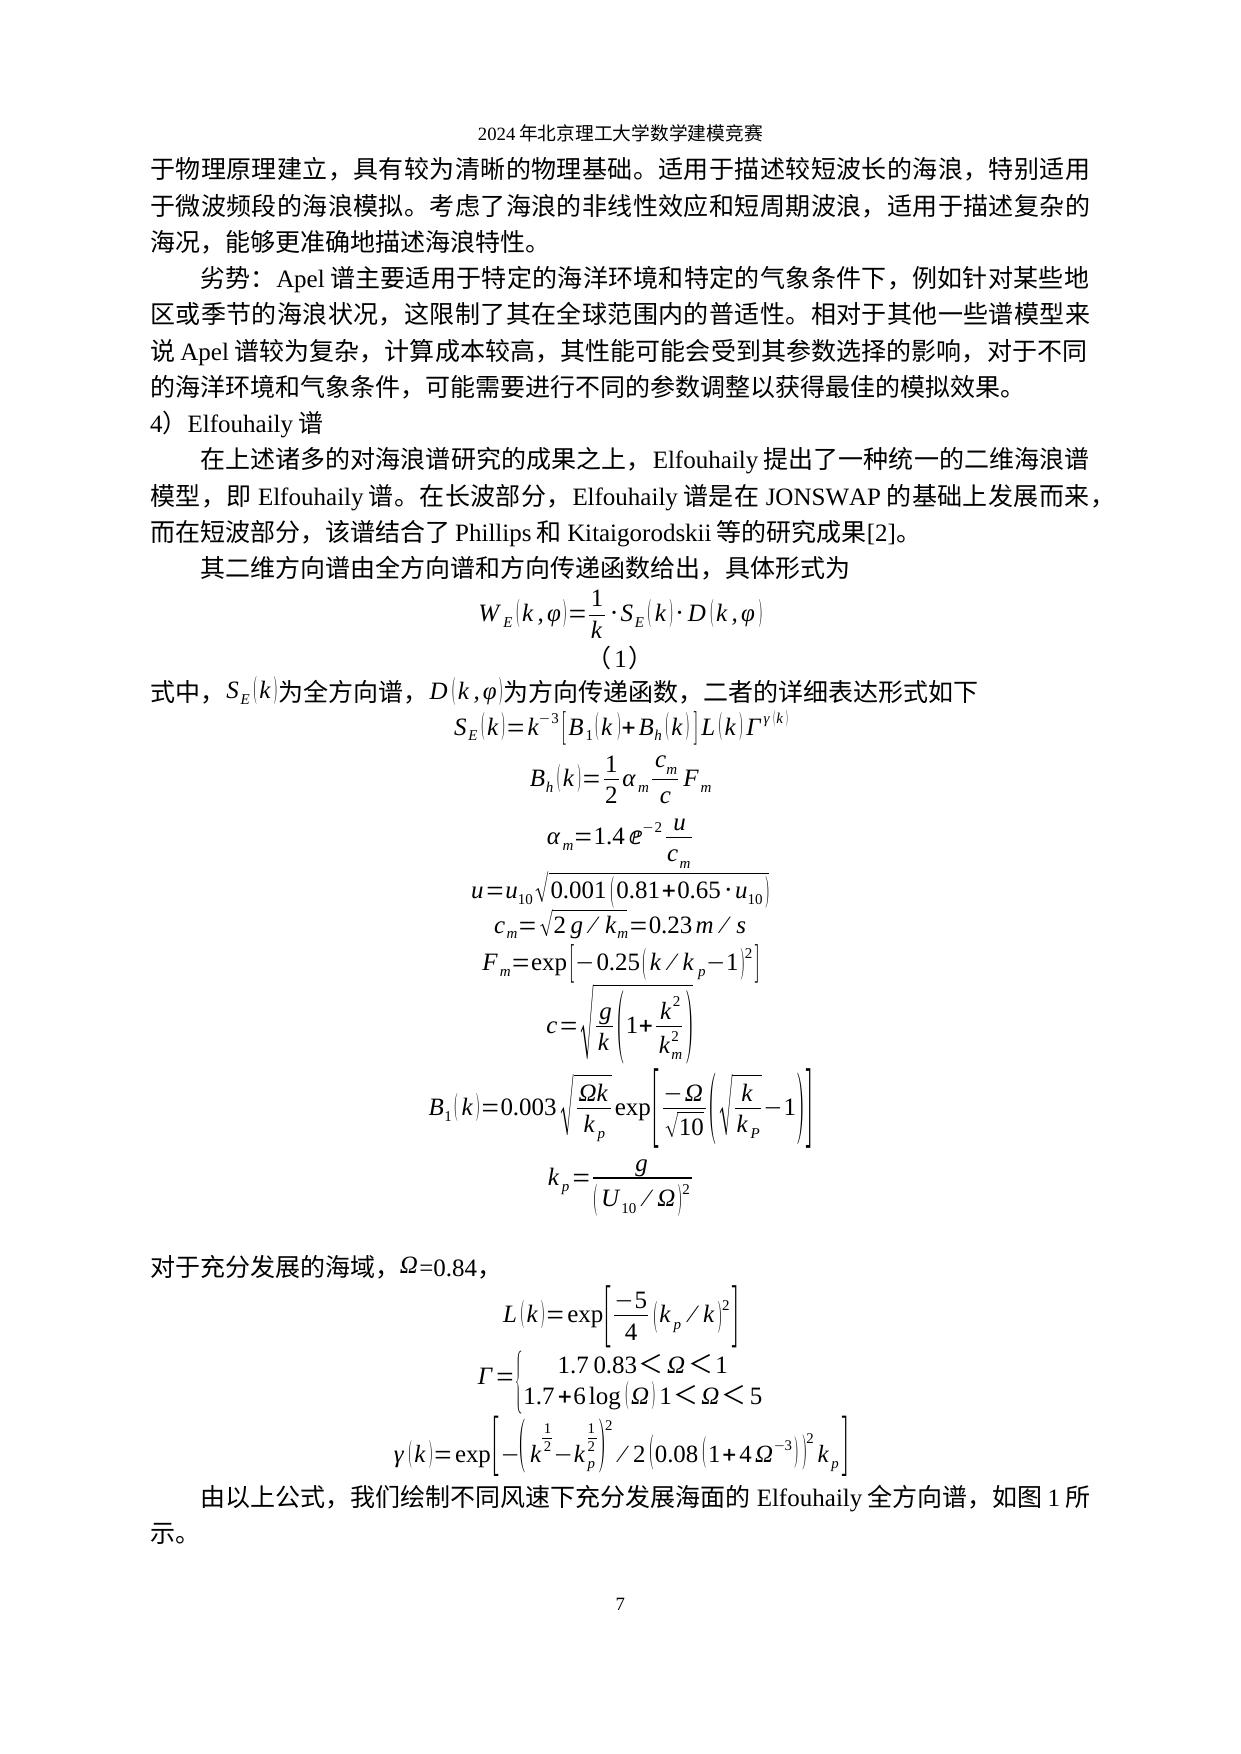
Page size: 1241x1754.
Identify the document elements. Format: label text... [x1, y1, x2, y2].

text 对于充分发展的海域，=0.84， [150, 1248, 1090, 1284]
text 4）Elfouhaily谱 [150, 404, 1090, 440]
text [150, 150, 1090, 259]
text 其二维方向谱由全方向谱和方向传递函数给出，具体形式为 [150, 549, 1090, 585]
text 式中，为全方向谱，为方向传递函数，二者的详细表达形式如下 [150, 673, 1090, 709]
text 在上述诸多的对海浪谱研究的成果之上，Elfouhaily提出了一种统一的二维海浪谱模型，即 Elfouhaily谱。在长波部分，Elfouhaily谱是在 JONSWAP的基础上发展而来，而在短波部分，该谱结合了Phillips和 Kitaigorodskii等的研究成果[2]。 [150, 440, 1090, 549]
text 劣势：Apel谱主要适用于特定的海洋环境和特定的气象条件下，例如针对某些地区或季节的海浪状况，这限制了其在全球范围内的普适性。相对于其他一些谱模型来说Apel谱较为复杂，计算成本较高，其性能可能会受到其参数选择的影响，对于不同的海洋环境和气象条件，可能需要进行不同的参数调整以获得最佳的模拟效果。 [150, 259, 1090, 404]
text 由以上公式，我们绘制不同风速下充分发展海面的Elfouhaily全方向谱，如图1所示。 [150, 1477, 1090, 1550]
